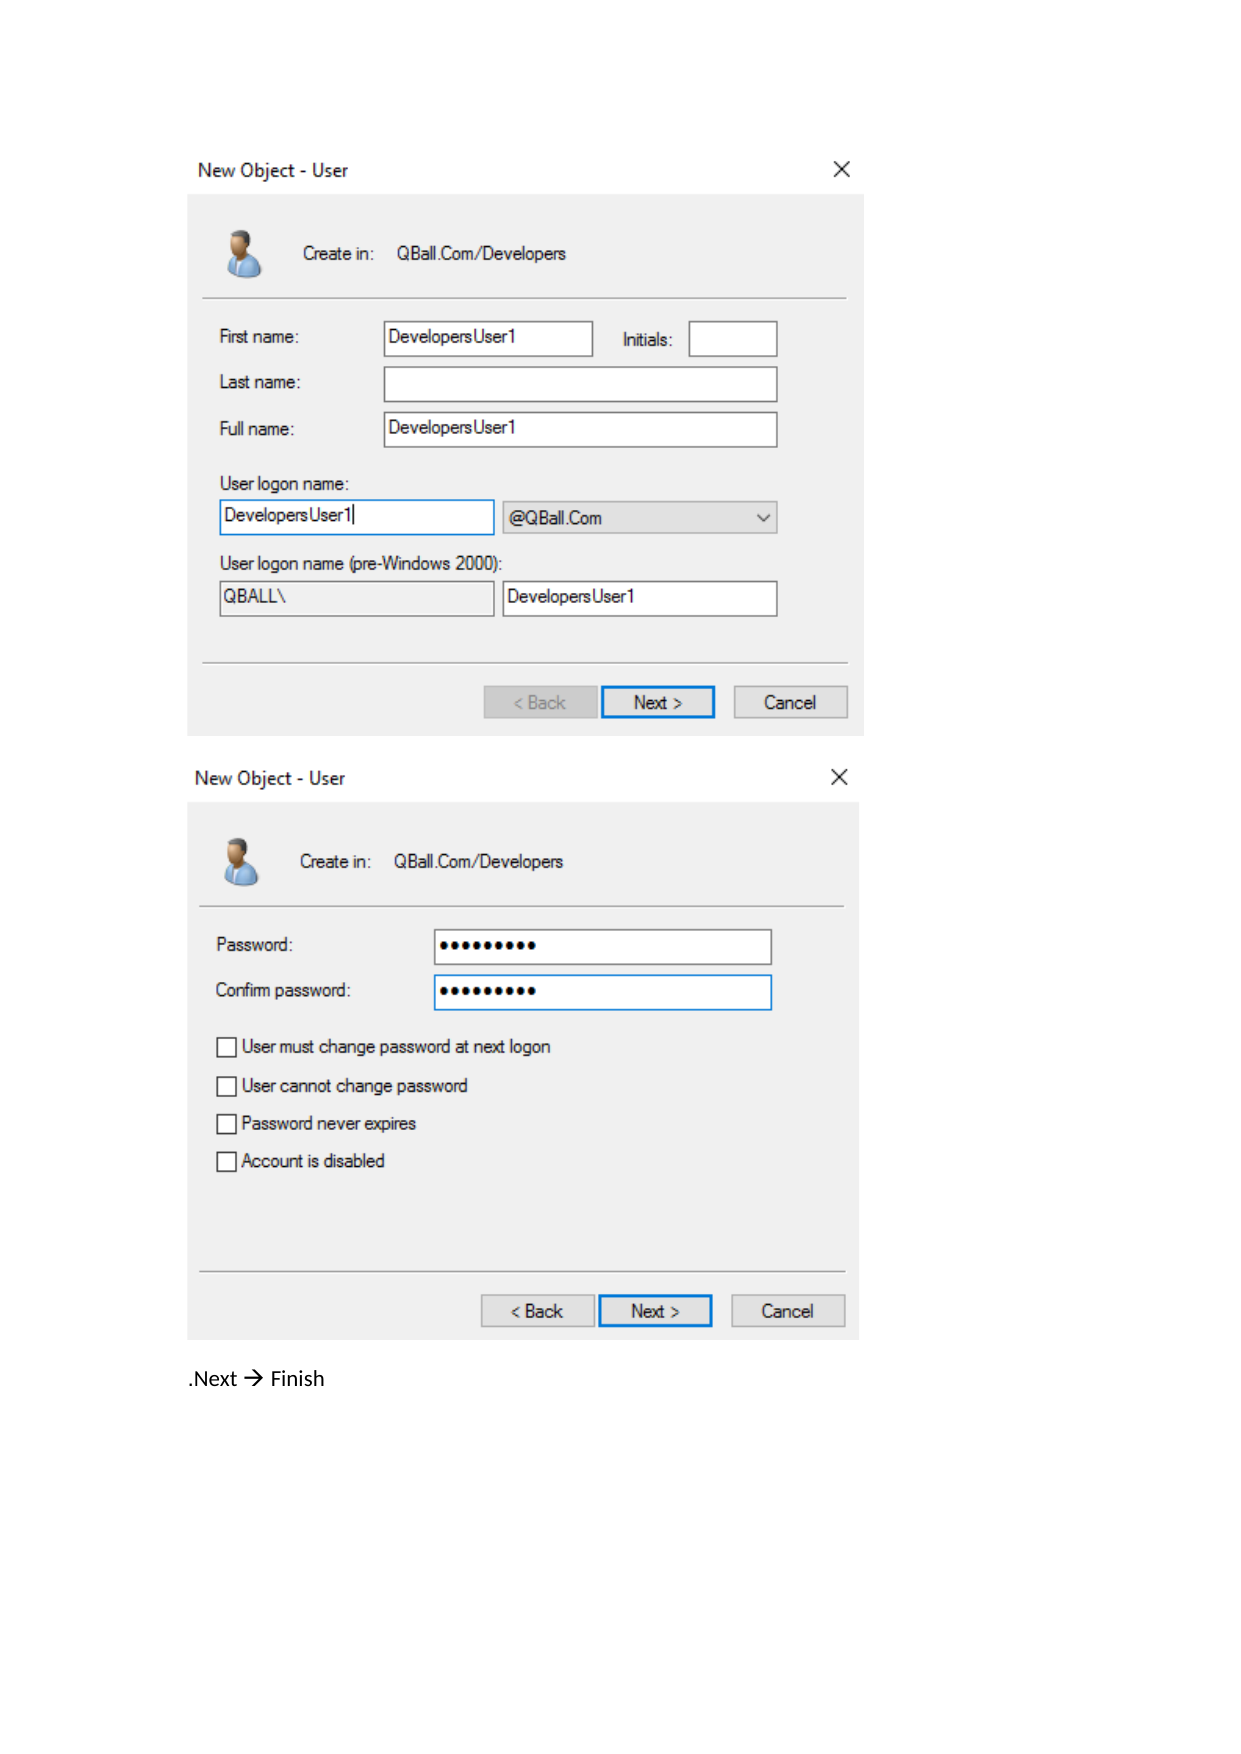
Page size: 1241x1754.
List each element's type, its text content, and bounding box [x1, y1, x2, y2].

text Next Finish. [187, 1364, 1053, 1392]
picture [187, 761, 860, 1340]
picture [187, 150, 864, 736]
